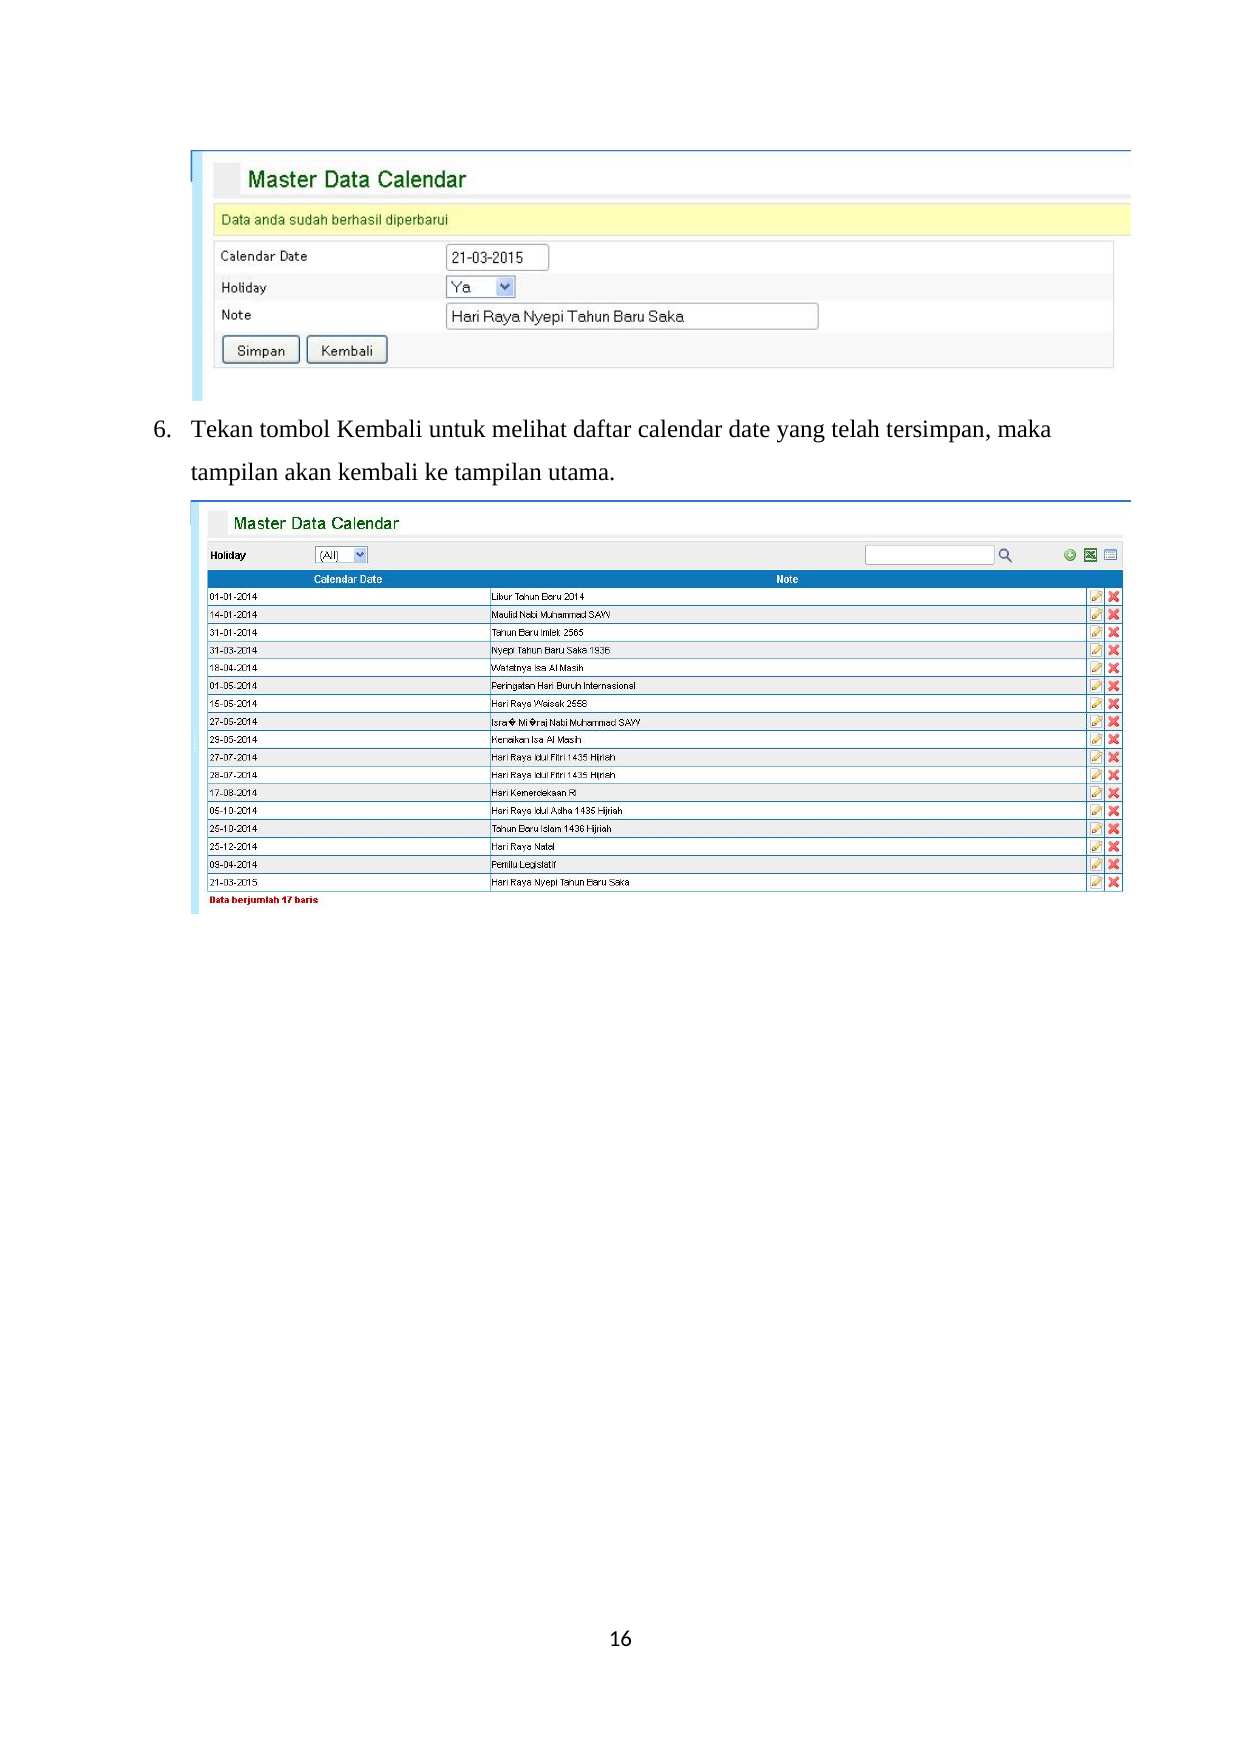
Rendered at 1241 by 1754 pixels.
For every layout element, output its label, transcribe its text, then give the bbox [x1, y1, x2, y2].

picture [190, 500, 1131, 914]
list Tekan tombol Kembali untuk melihat daftar calendar date yang telah tersimpan, maka tampilan akan kembali ke tampilan utama. [153, 414, 1090, 486]
picture [190, 150, 1131, 401]
